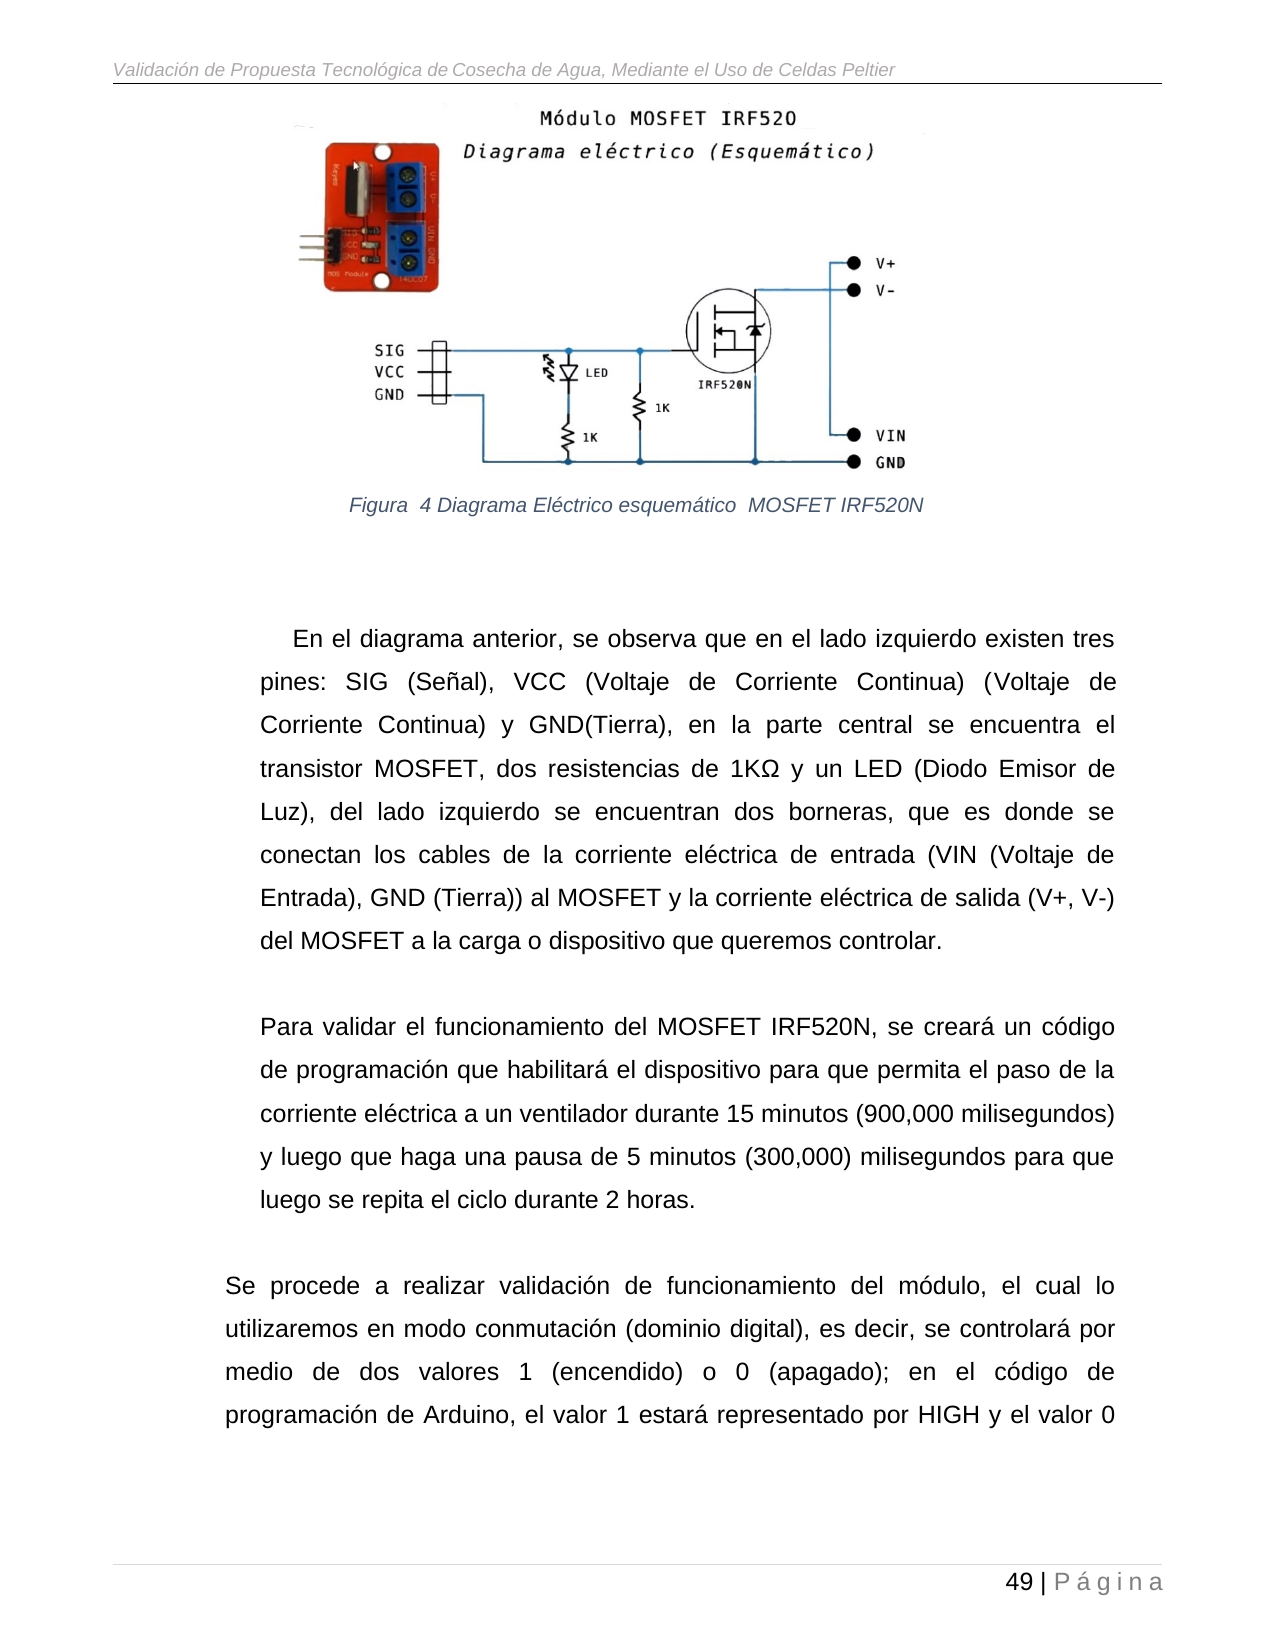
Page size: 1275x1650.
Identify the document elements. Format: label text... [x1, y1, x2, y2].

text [225, 1271, 1117, 1429]
text En el diagrama anterior, se observa que en el lado izquierdo existen tres pines: SIG (Señal), VCC (Voltaje de Corriente Continua) (Voltaje de Corriente Continua) y GND(Tierra), en la parte central se encuentra el transistor MOSFET, dos resistencias de 1KΩ y un LED (Diodo Emisor de Luz), del lado izquierdo se encuentran dos borneras, que es donde se conectan los cables de la corriente eléctrica de entrada (VIN (Voltaje de Entrada), GND (Tierra)) al MOSFET y la corriente eléctrica de salida (V+, V-) del MOSFET a la carga o dispositivo que queremos controlar. [260, 624, 1117, 955]
text Figura 4 Diagrama Eléctrico esquemático MOSFET IRF520N [112, 493, 1162, 517]
picture [292, 103, 926, 479]
text Para validar el funcionamiento del MOSFET IRF520N, se creará un código de programación que habilitará el dispositivo para que permita el paso de la corriente eléctrica a un ventilador durante 15 minutos (900,000 milisegundos) y luego que haga una pausa de 5 minutos (300,000) milisegundos para que luego se repita el ciclo durante 2 horas. [260, 1012, 1117, 1214]
